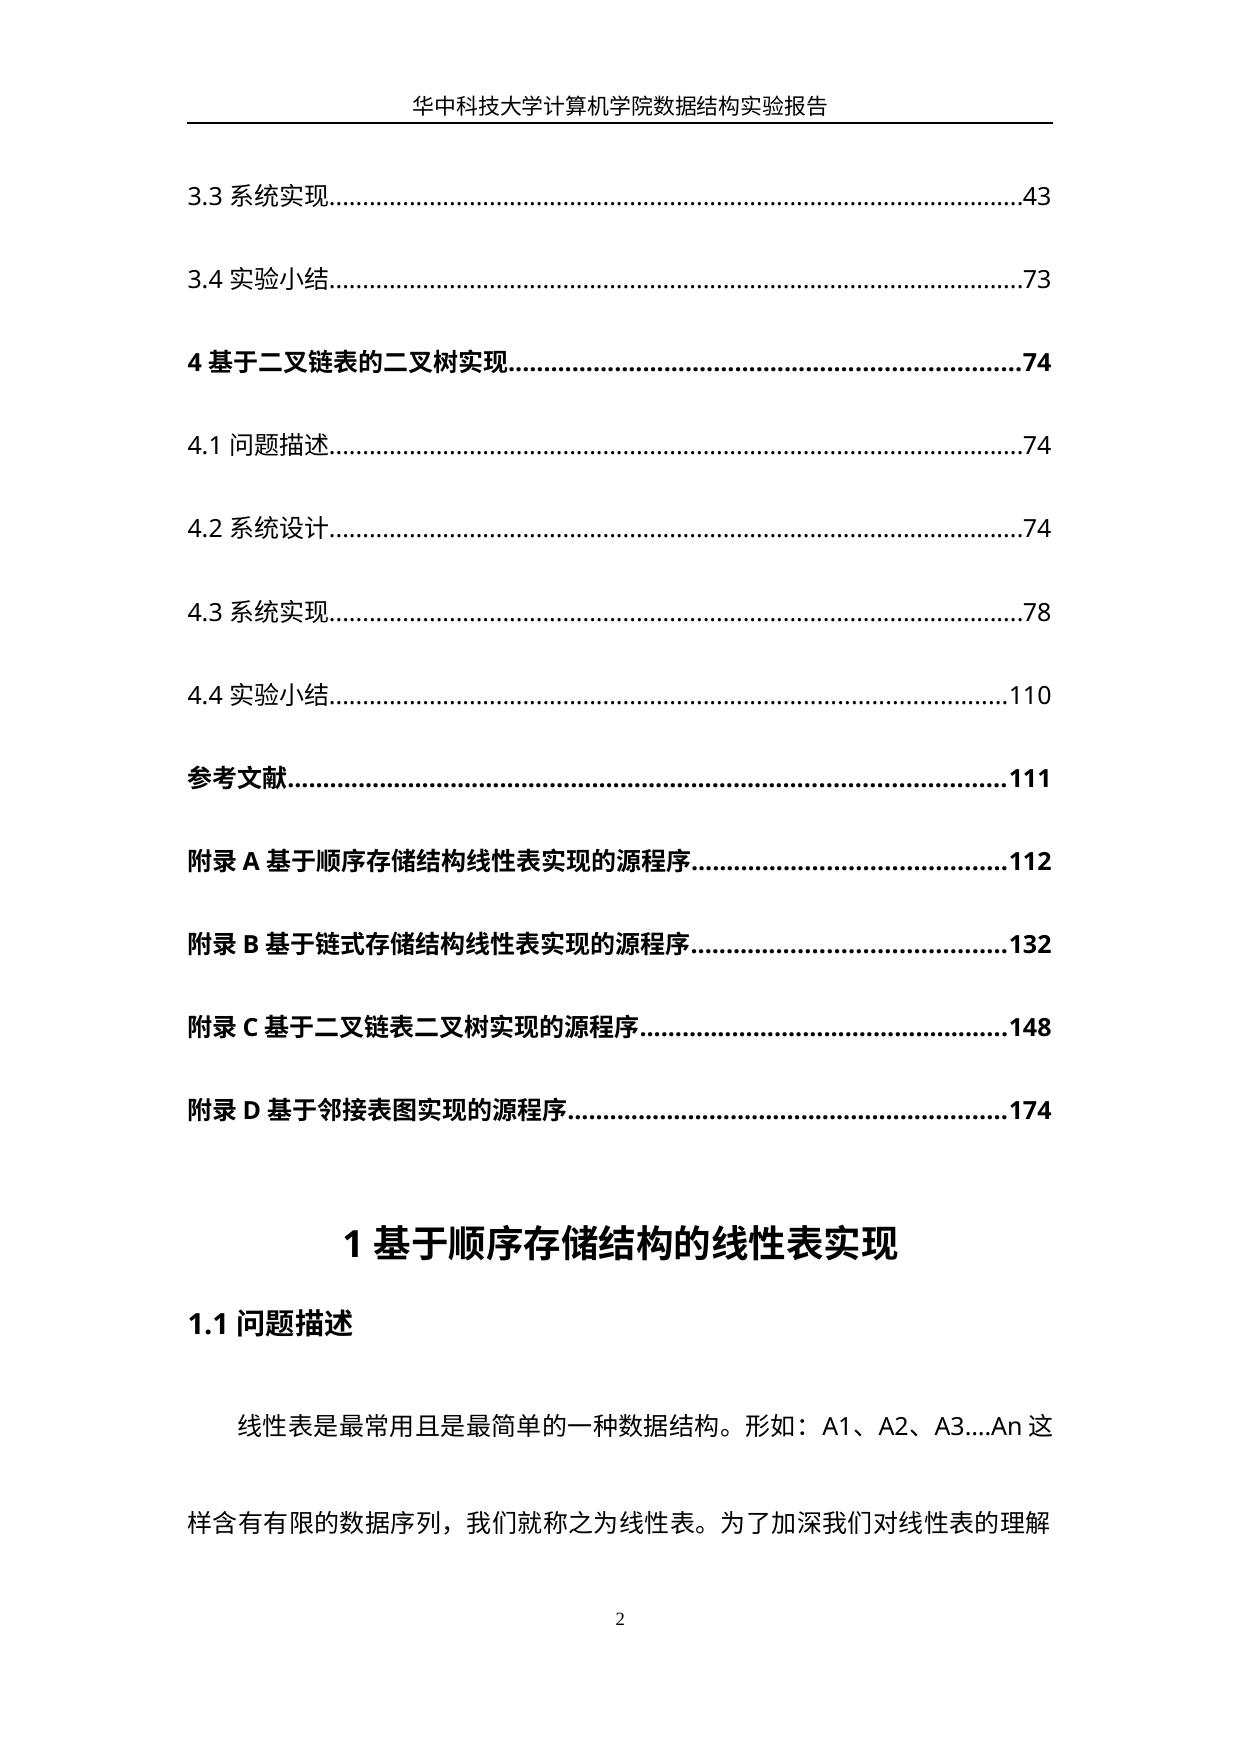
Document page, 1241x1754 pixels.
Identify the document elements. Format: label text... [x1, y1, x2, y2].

text 附录A 基于顺序存储结构线性表实现的源程序 112 [187, 827, 1053, 892]
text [187, 1392, 1053, 1554]
subtitle 1.1 问题描述 [187, 1289, 1053, 1354]
text 3.4 实验小结 73 [187, 245, 1053, 310]
text 参考文献 111 [187, 744, 1053, 809]
text 附录C 基于二叉链表二叉树实现的源程序 148 [187, 993, 1053, 1058]
subtitle 1 基于顺序存储结构的线性表实现 [187, 1208, 1053, 1273]
text 附录B 基于链式存储结构线性表实现的源程序 132 [187, 910, 1053, 975]
text 4 基于二叉链表的二叉树实现 74 [187, 328, 1053, 393]
text 3.3 系统实现 43 [187, 162, 1053, 227]
text 4.2 系统设计 74 [187, 494, 1053, 559]
text 4.3 系统实现 78 [187, 578, 1053, 643]
text 4.1 问题描述 74 [187, 411, 1053, 476]
text 附录D 基于邻接表图实现的源程序 174 [187, 1076, 1053, 1141]
text 4.4 实验小结 110 [187, 661, 1053, 726]
